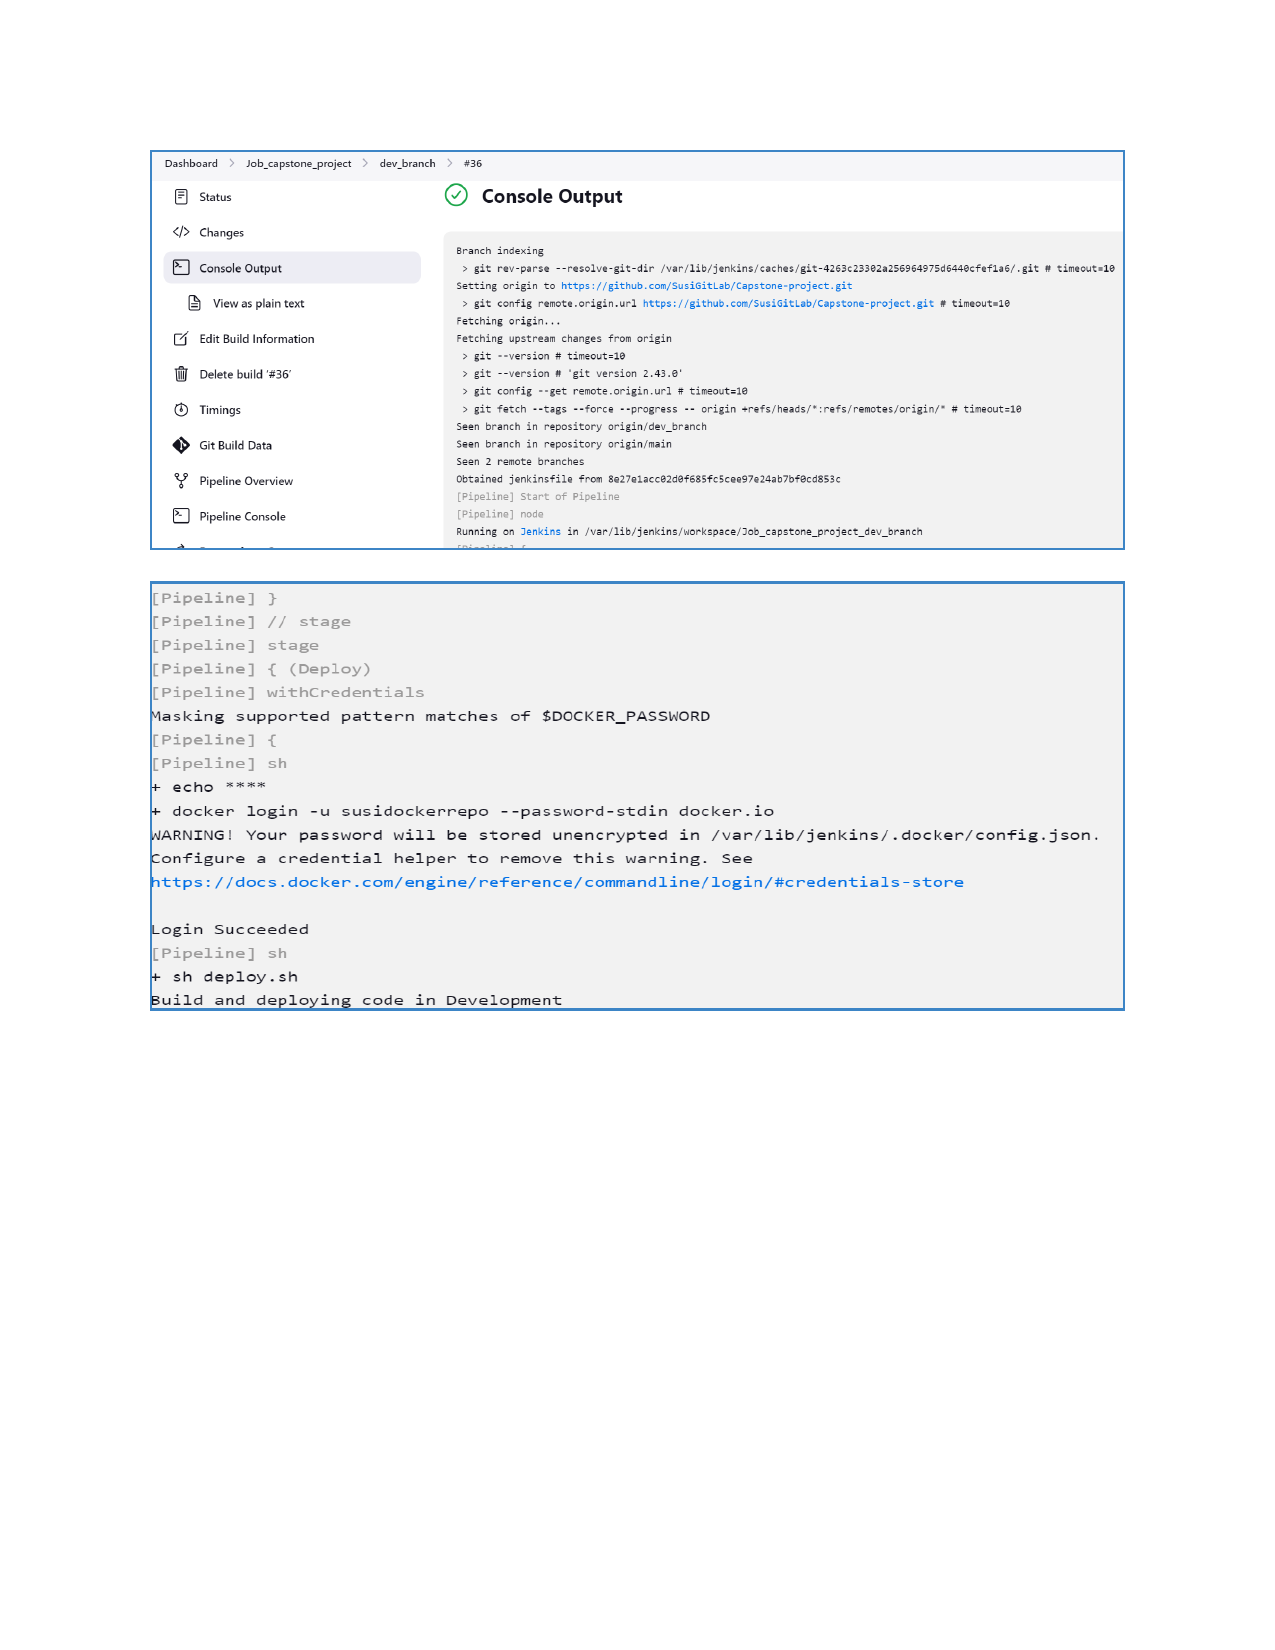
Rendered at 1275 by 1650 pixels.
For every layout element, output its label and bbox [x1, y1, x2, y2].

picture [152, 584, 1123, 1008]
picture [152, 152, 1123, 548]
